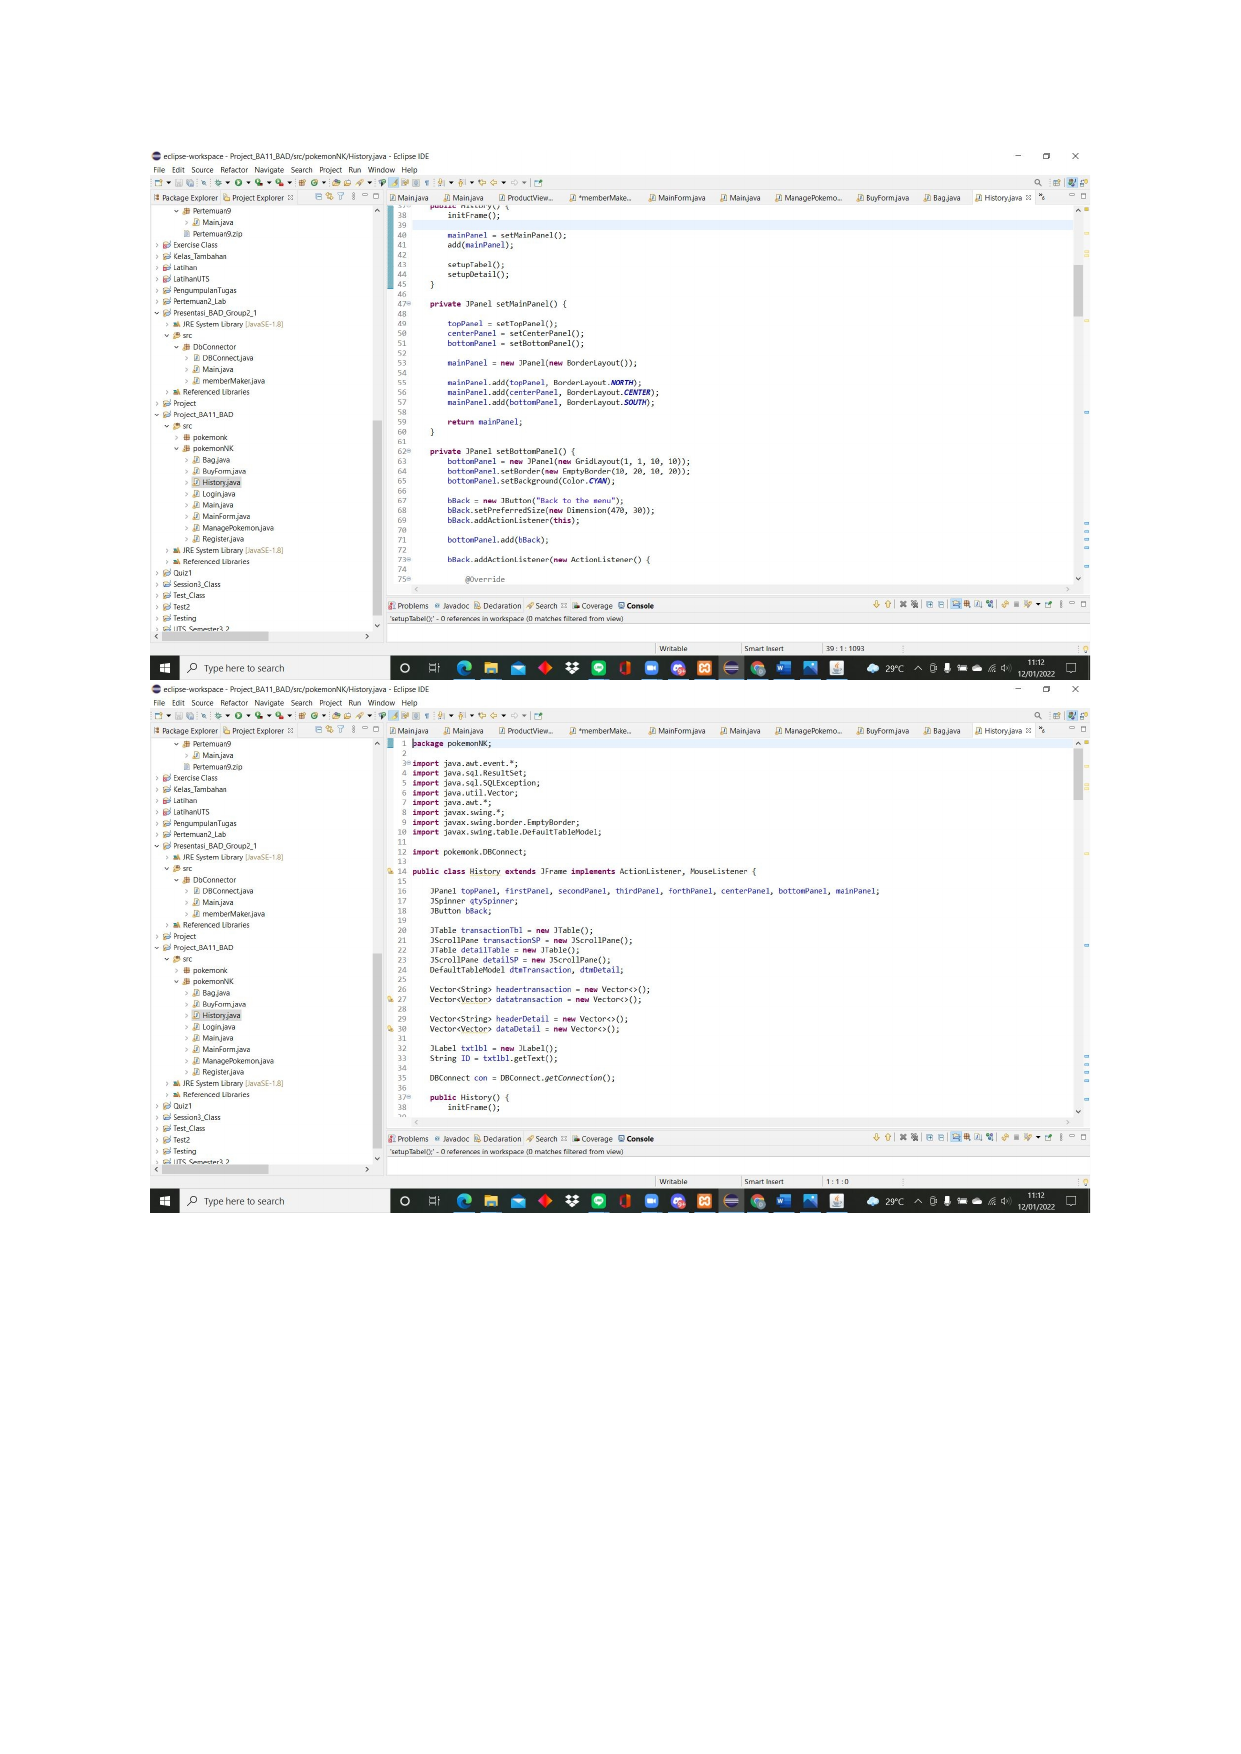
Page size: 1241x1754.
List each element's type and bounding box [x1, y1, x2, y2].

picture [150, 683, 1091, 1213]
picture [150, 150, 1091, 680]
